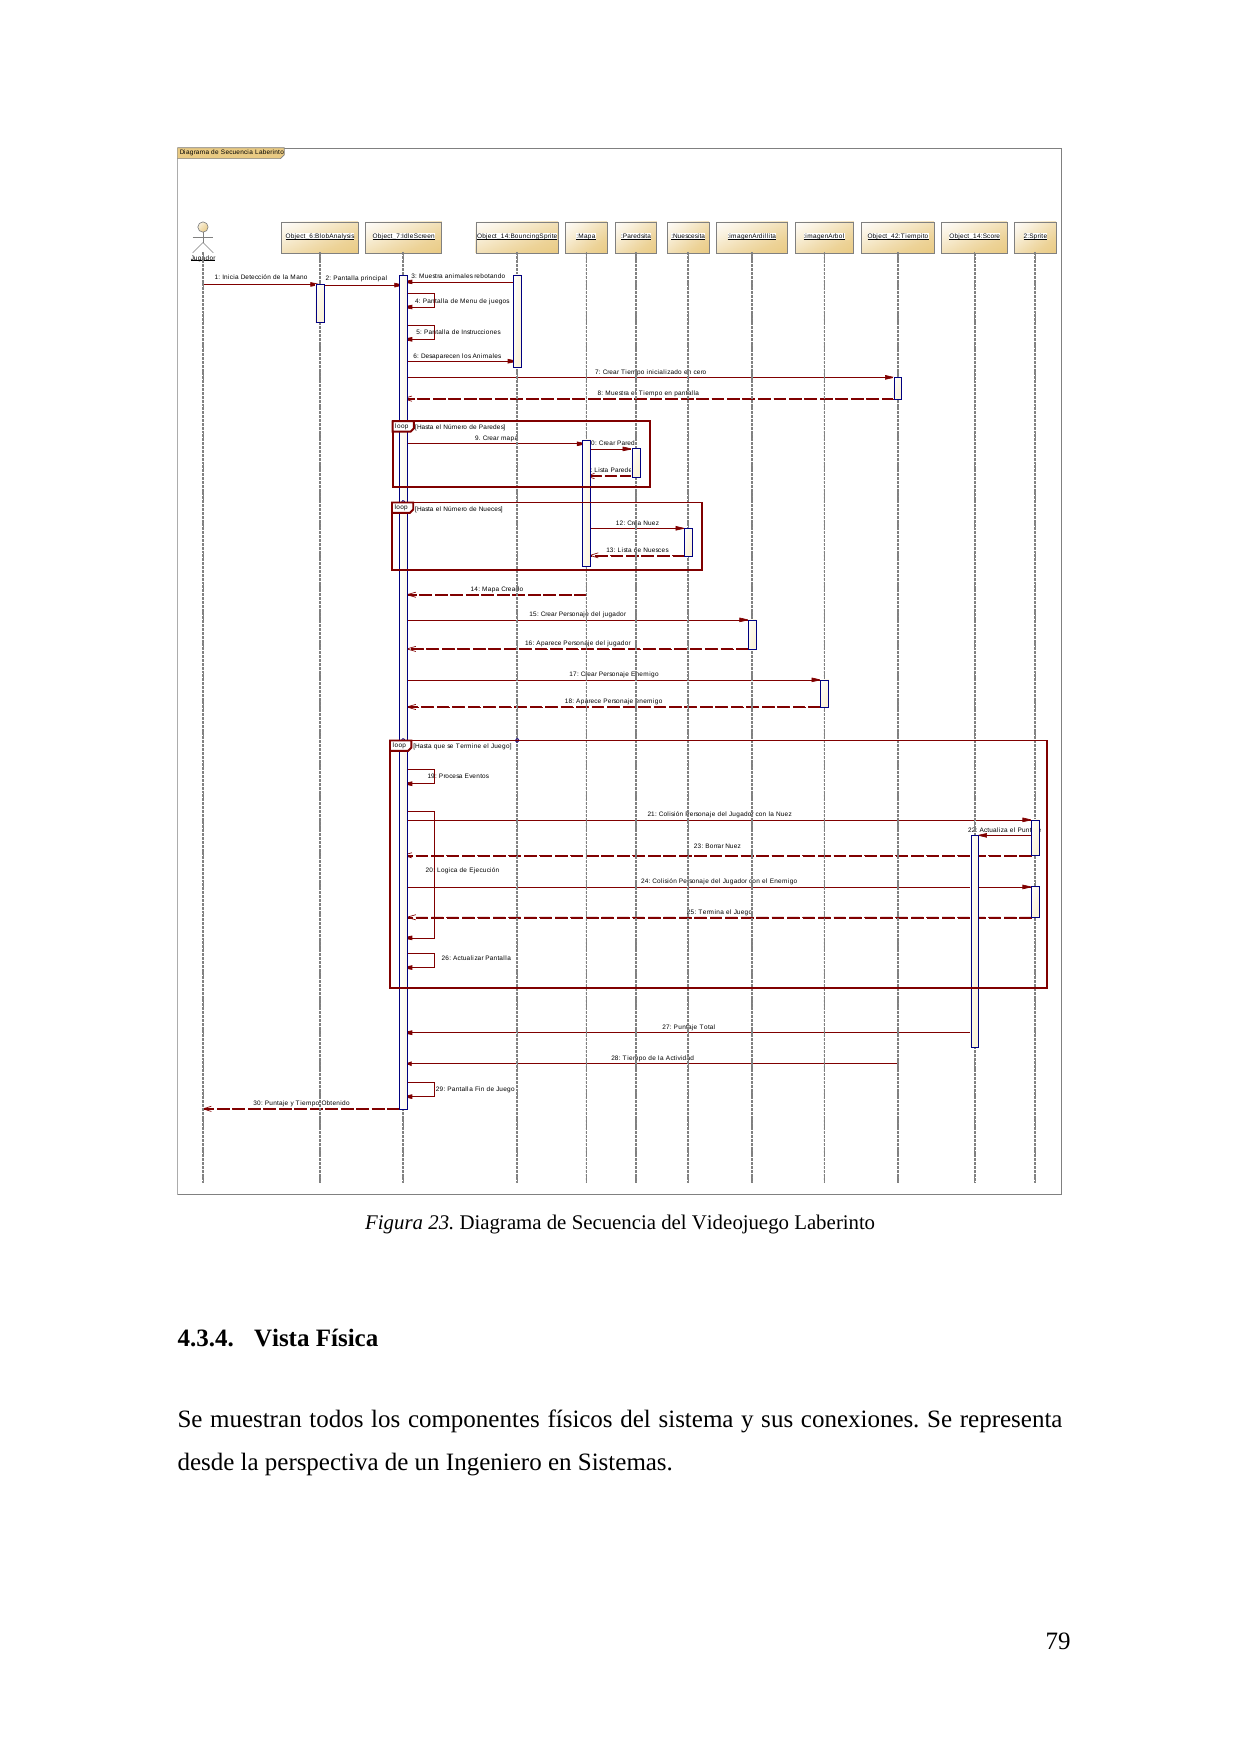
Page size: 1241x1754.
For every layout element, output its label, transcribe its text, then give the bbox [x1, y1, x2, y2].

text Figura 23. Diagrama de Secuencia del Videojuego Laberinto [177, 1210, 1063, 1234]
subtitle Vista Física [177, 1323, 1063, 1352]
text Se muestran todos los componentes físicos del sistema y sus conexiones. Se representa desde la perspectiva de un Ingeniero en Sistemas. [177, 1404, 1063, 1476]
